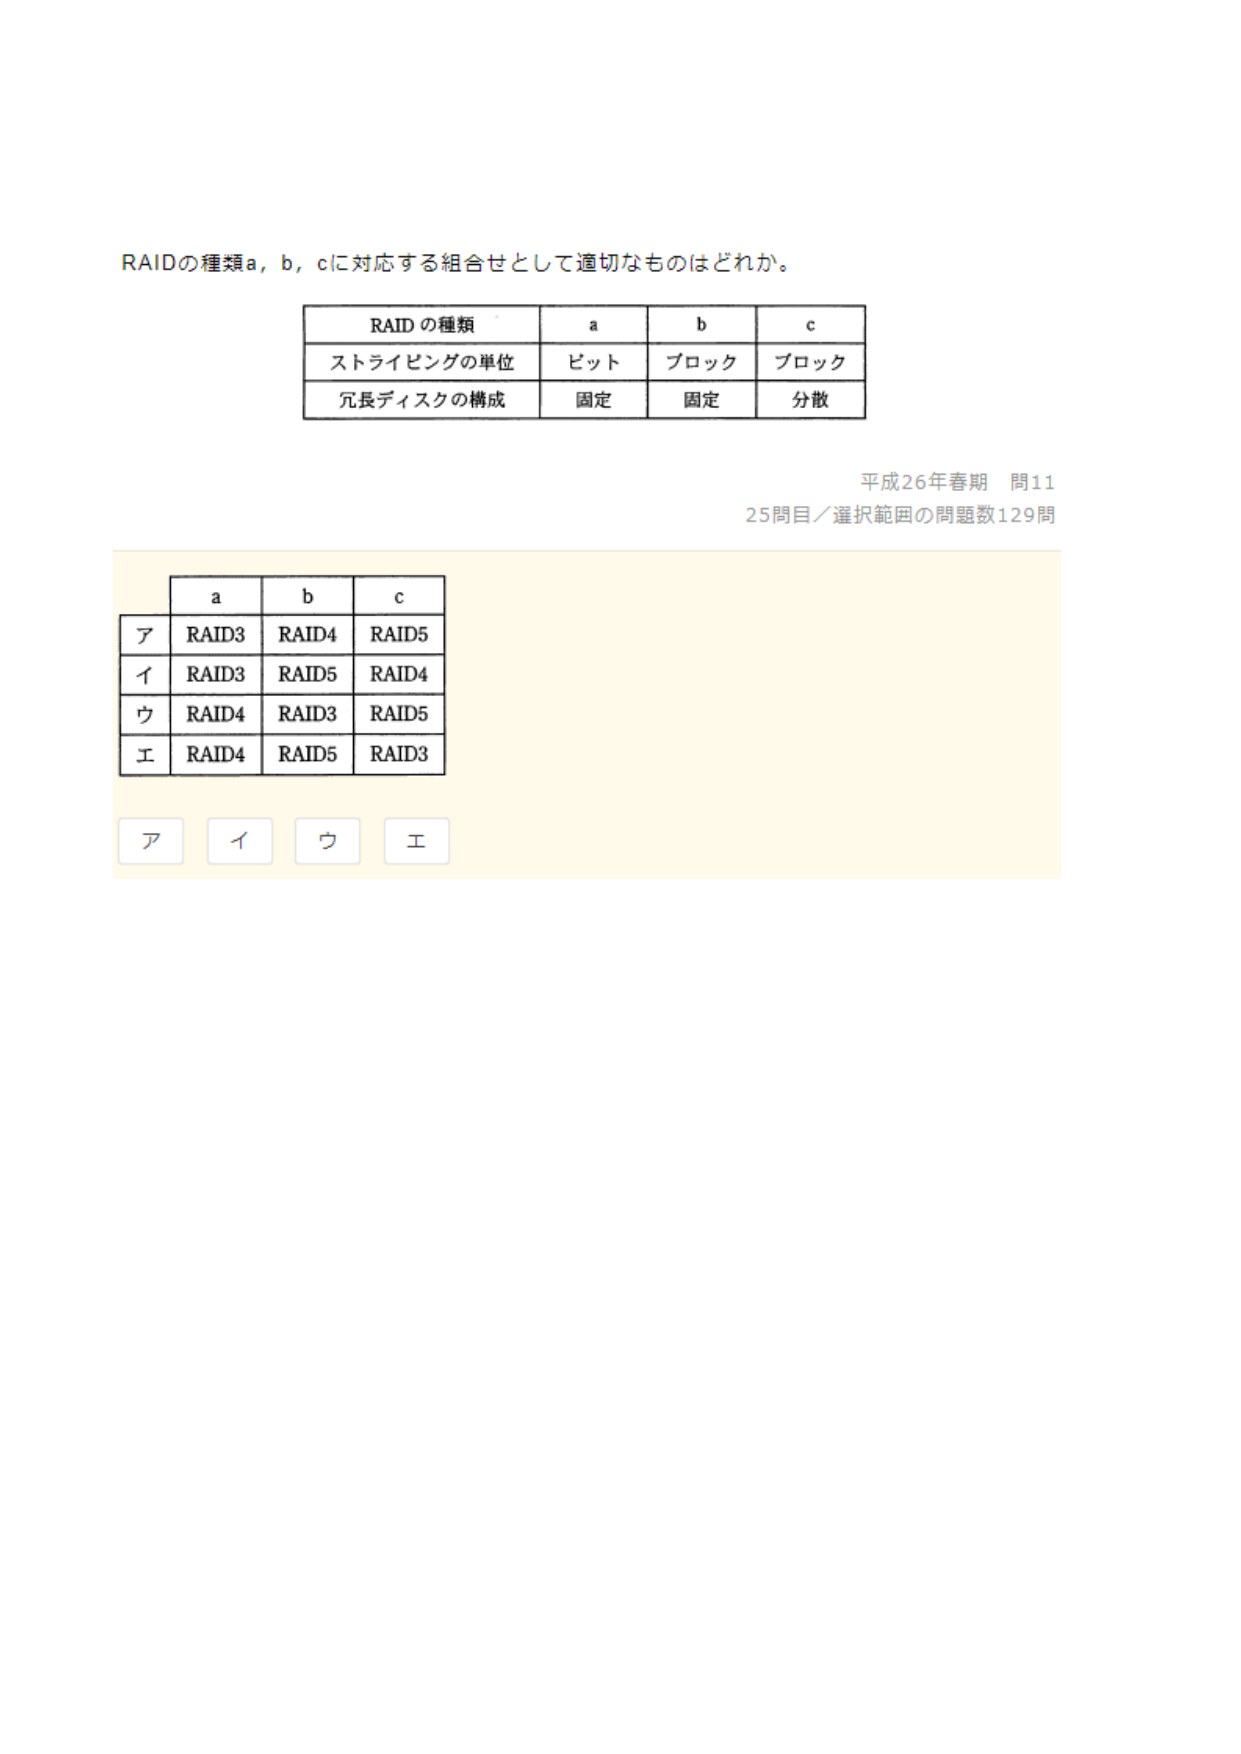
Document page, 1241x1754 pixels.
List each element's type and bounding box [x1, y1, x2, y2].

picture [112, 239, 1062, 879]
